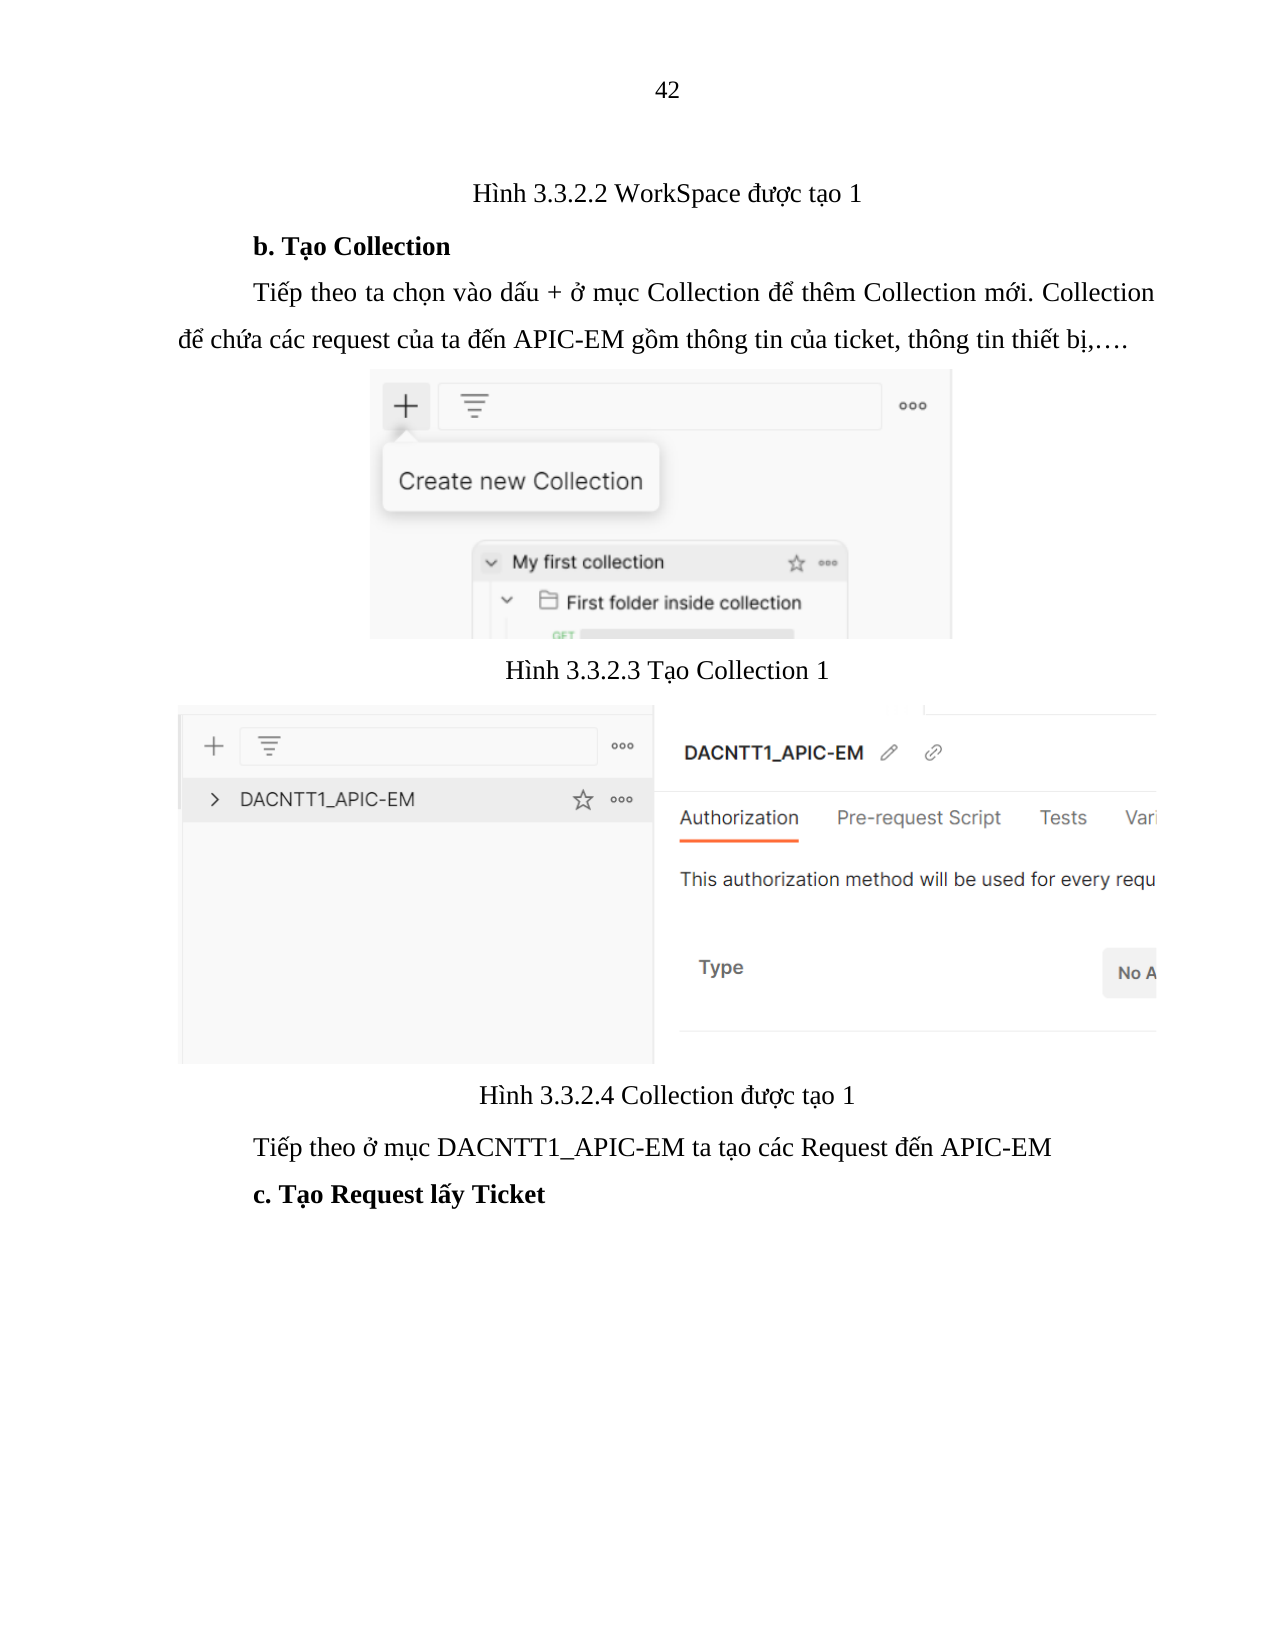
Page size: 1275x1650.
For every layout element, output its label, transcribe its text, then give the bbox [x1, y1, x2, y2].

picture [177, 705, 1157, 1064]
text Hình 3.3.2.2 WorkSpace được tạo 1 [178, 178, 1156, 209]
text Tiếp theo ta chọn vào dấu + ở mục Collection để thêm Collection mới. Collection để chứa các request của ta đến APIC-EM gồm thông tin của ticket, thông tin thiết bị,…. [178, 276, 1156, 354]
text Tiếp theo ở mục DACNTT1_APIC-EM ta tạo các Request đến APIC-EM [178, 1131, 1156, 1162]
text c. Tạo Request lấy Ticket [178, 1178, 1156, 1209]
text b. Tạo Collection [178, 229, 1156, 261]
picture [369, 369, 965, 639]
text Hình 3.3.2.4 Collection được tạo 1 [178, 1079, 1156, 1110]
text Hình 3.3.2.3 Tạo Collection 1 [178, 654, 1156, 685]
